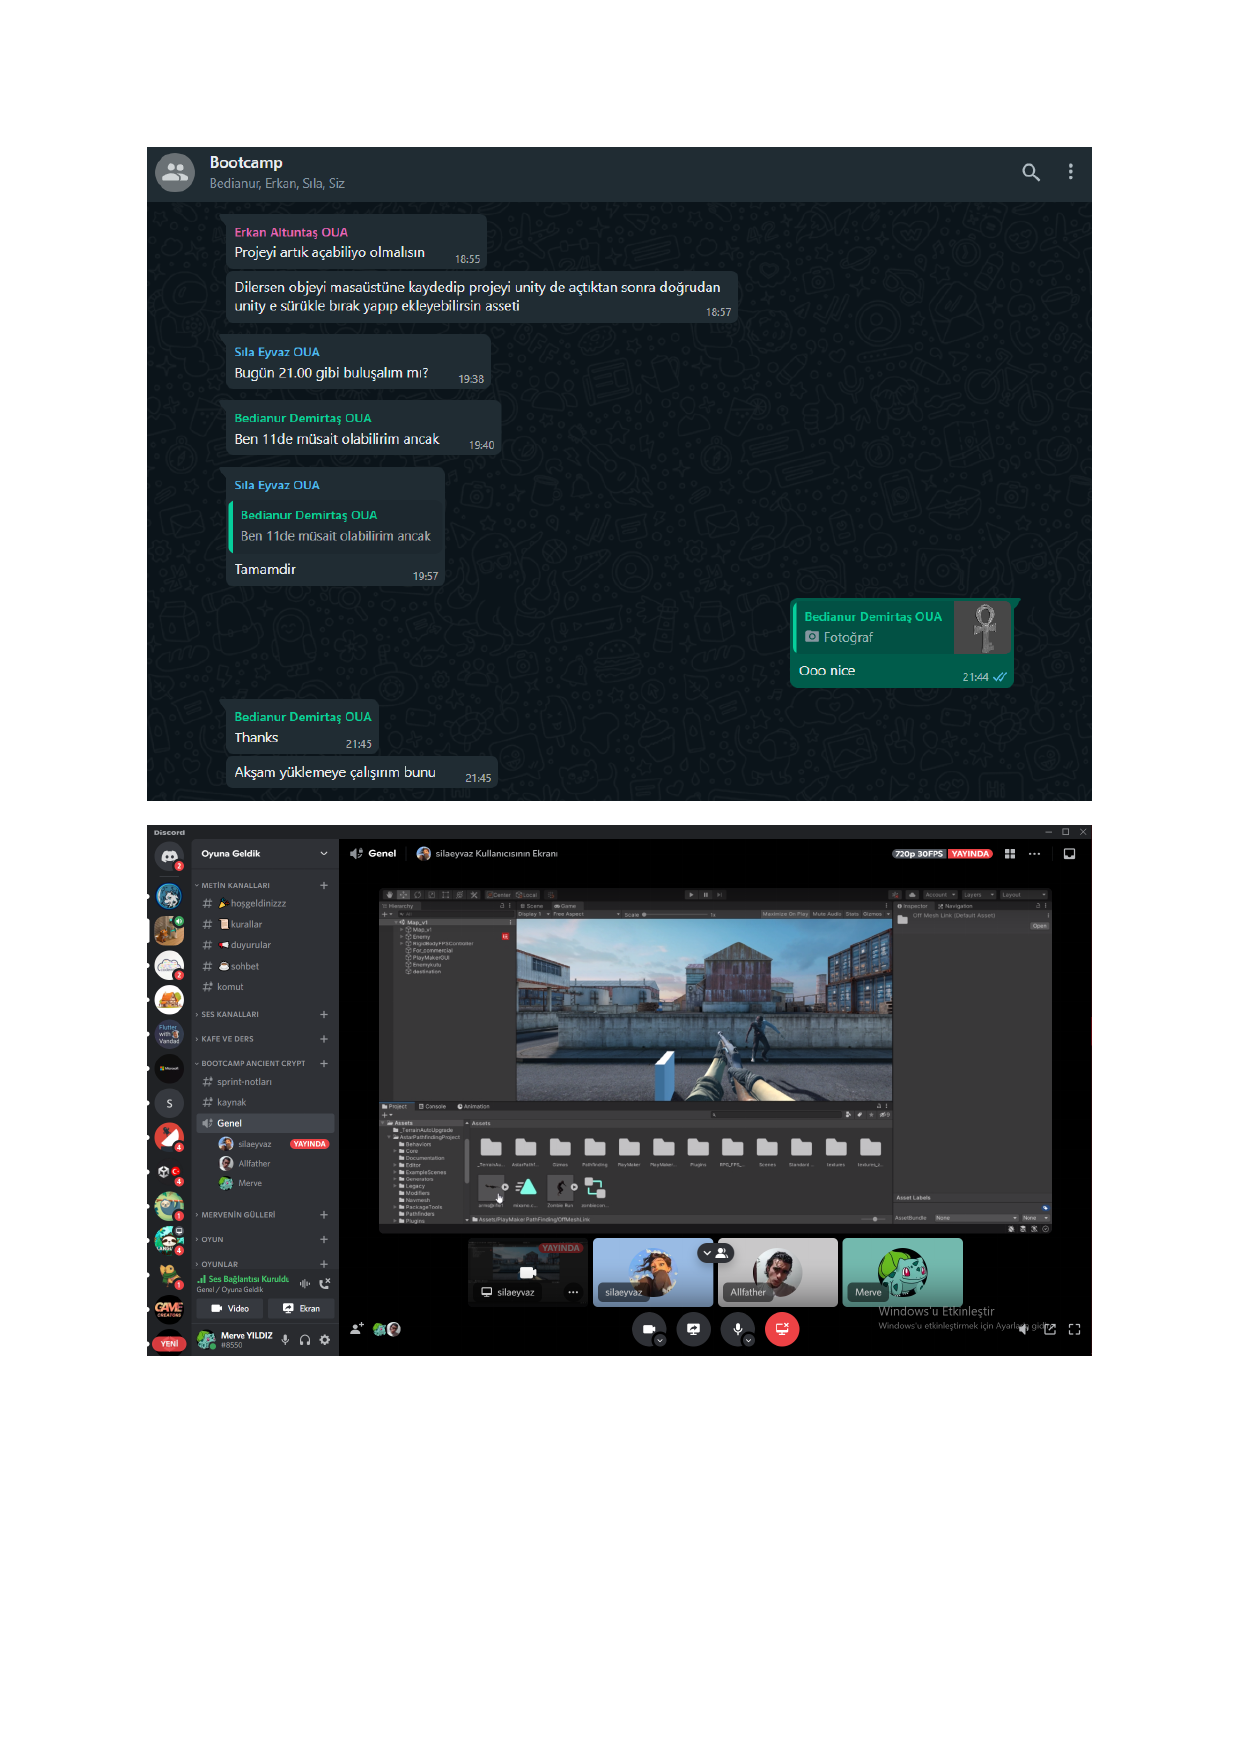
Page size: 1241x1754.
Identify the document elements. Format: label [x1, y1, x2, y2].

picture [147, 825, 1092, 1356]
picture [147, 147, 1092, 801]
